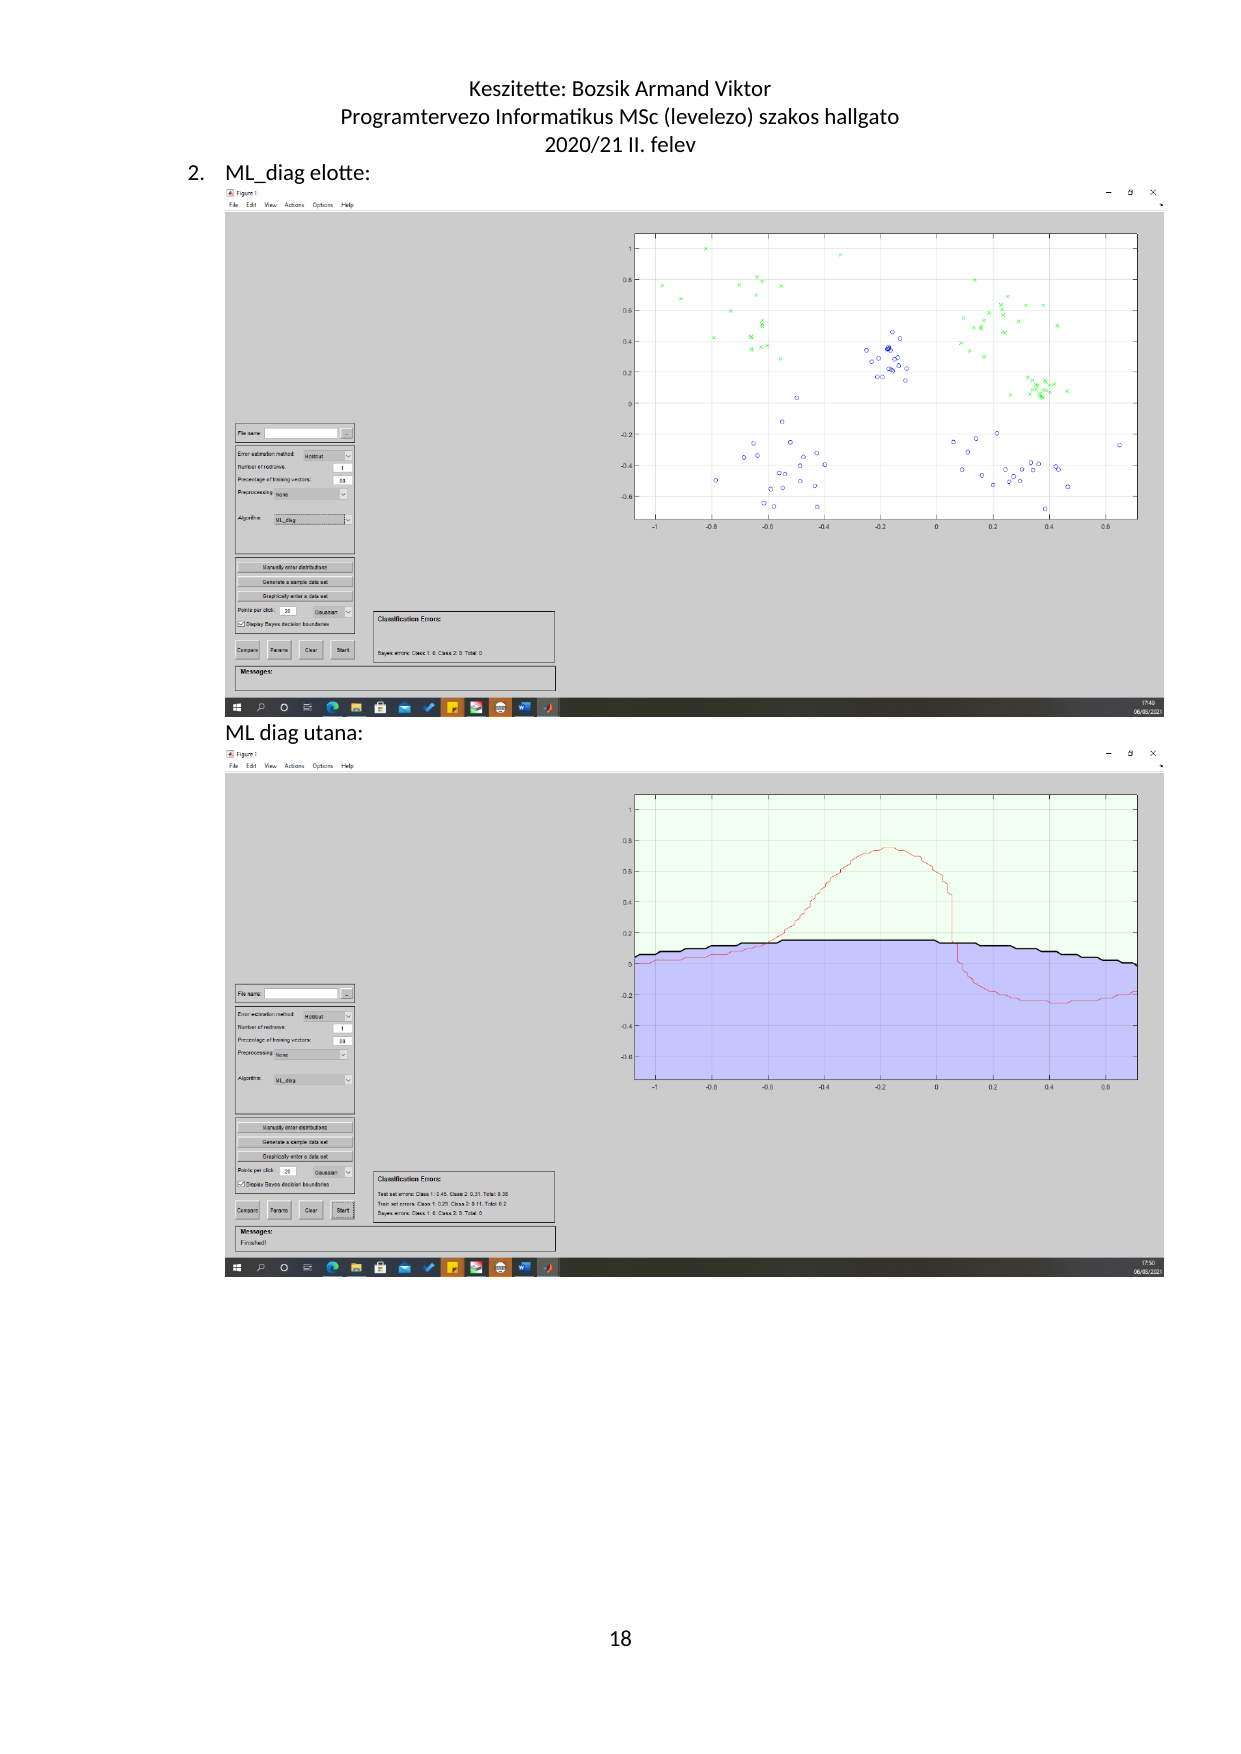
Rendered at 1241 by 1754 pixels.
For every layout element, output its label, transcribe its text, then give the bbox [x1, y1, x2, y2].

picture [225, 748, 1164, 1277]
picture [225, 188, 1164, 717]
